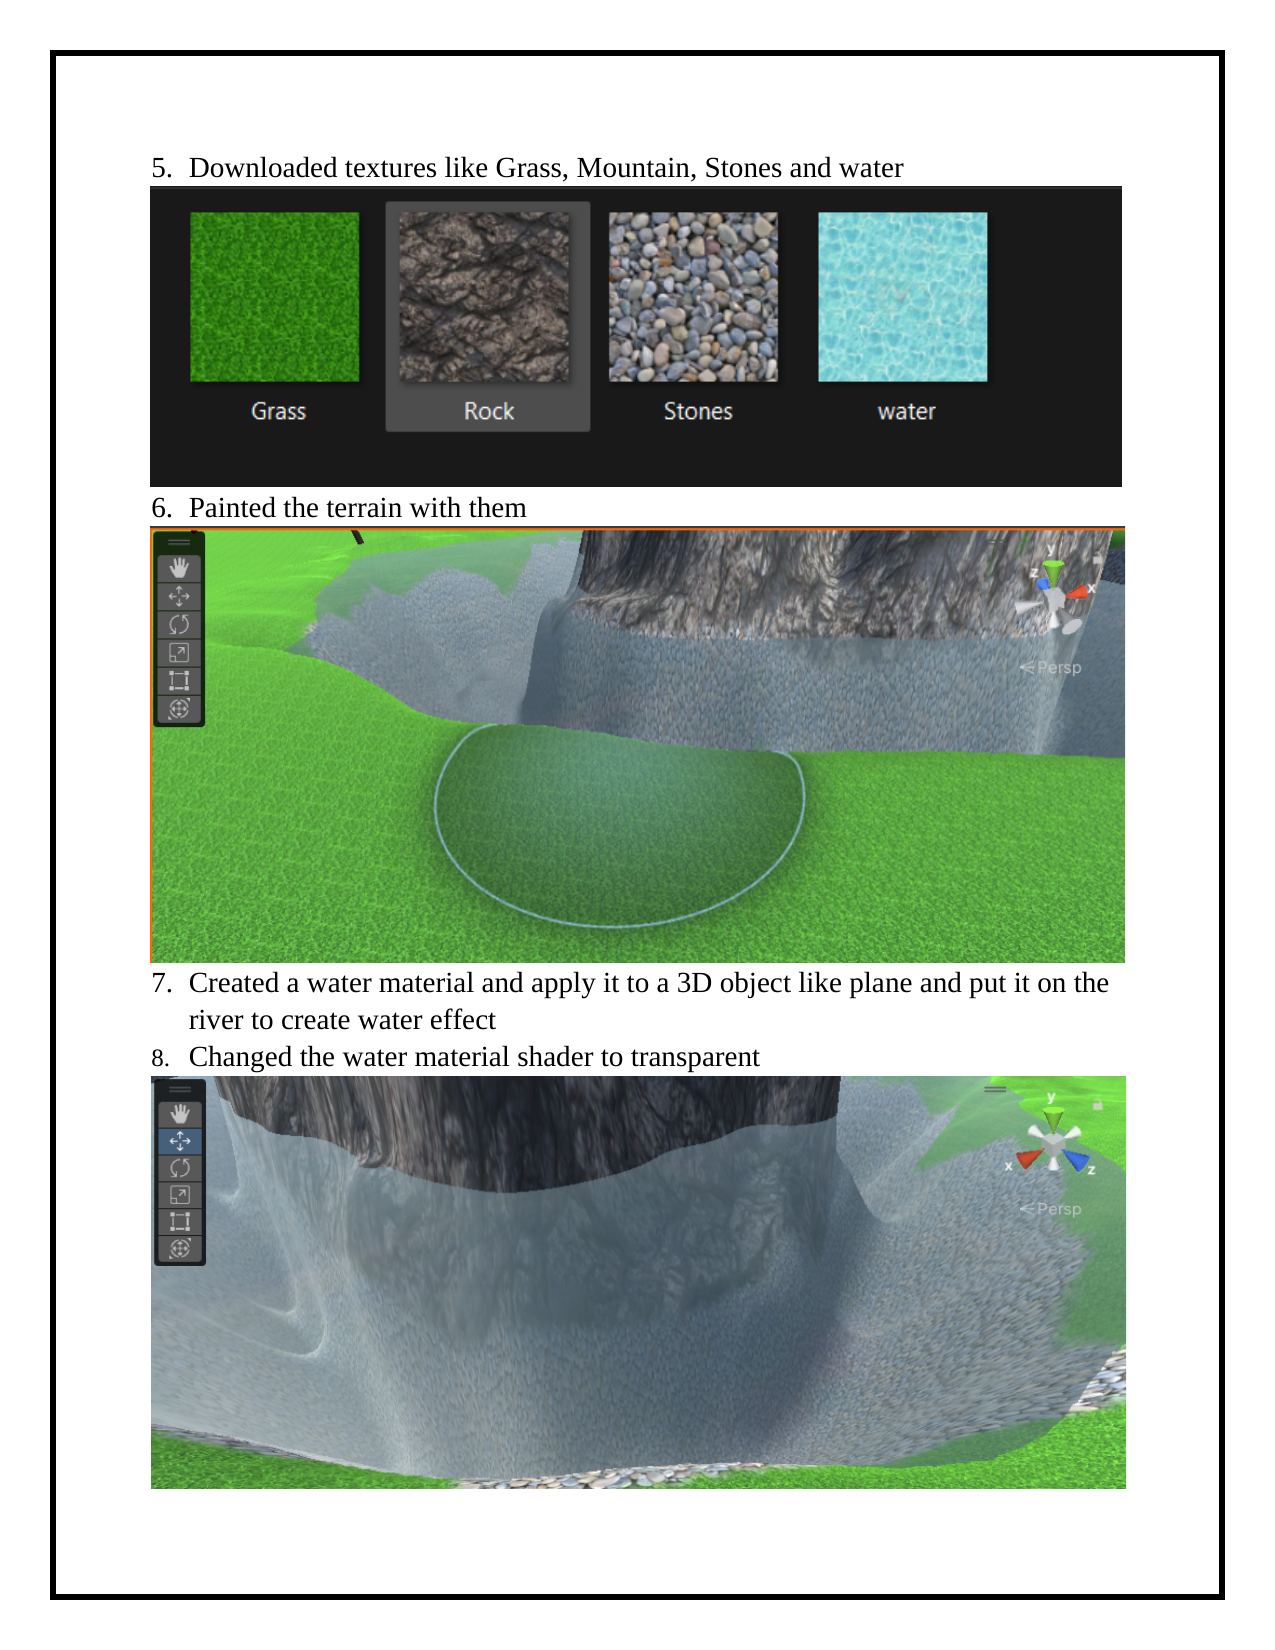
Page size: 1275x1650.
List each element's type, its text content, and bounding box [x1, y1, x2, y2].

list Created a water material and apply it to a 3D object like plane and put it on the river to create water effect [151, 965, 1118, 1036]
picture [151, 1076, 1127, 1489]
list Downloaded textures like Grass, Mountain, Stones and water [151, 150, 944, 183]
list Changed the water material shader to transparent [151, 1039, 1118, 1073]
list Painted the terrain with them [151, 490, 1118, 523]
picture [150, 526, 1125, 963]
picture [150, 186, 1122, 487]
